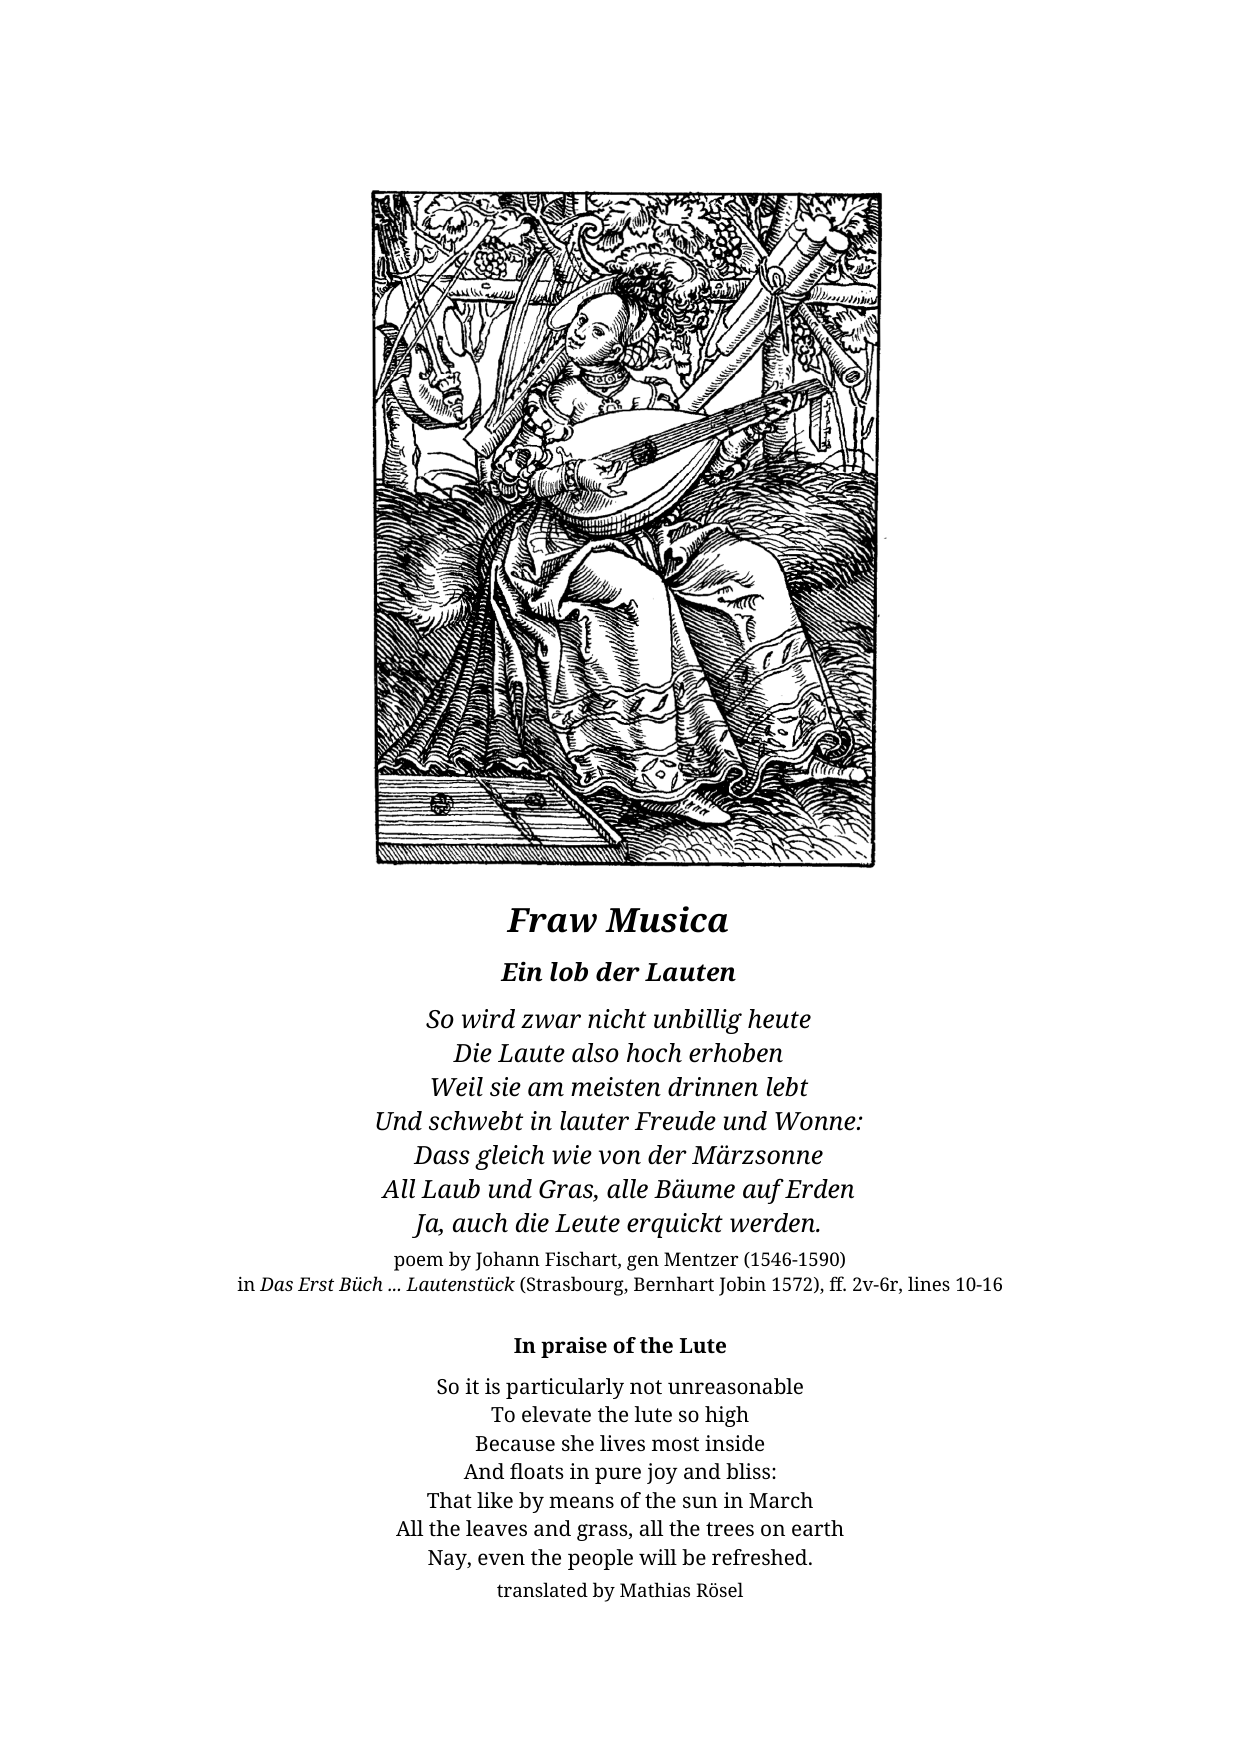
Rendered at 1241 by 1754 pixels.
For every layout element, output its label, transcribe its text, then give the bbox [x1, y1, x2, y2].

text in Das Erst Büch ... Lautenstück (Strasbourg, Bernhart Jobin 1572), ff. 2v-6r, lines 10-16 [118, 1271, 1122, 1297]
text Ein lob der Lauten [118, 955, 1122, 989]
text poem by Johann Fischart, gen Mentzer (1546-1590) [118, 1246, 1122, 1271]
picture [364, 184, 887, 877]
text Ja, auch die Leute erquickt werden. [118, 1206, 1122, 1240]
text All the leaves and grass, all the trees on earth [118, 1514, 1122, 1543]
text And floats in pure joy and bliss: [118, 1457, 1122, 1486]
text In praise of the Lute [118, 1331, 1122, 1359]
text So wird zwar nicht unbillig heute [118, 1001, 1122, 1035]
text Because she lives most inside [118, 1429, 1122, 1457]
text Die Laute also hoch erhoben [118, 1035, 1122, 1069]
text That like by means of the sun in March [118, 1486, 1122, 1514]
text translated by Mathias Rösel [118, 1577, 1122, 1603]
text Und schwebt in lauter Freude und Wonne: [118, 1103, 1122, 1137]
text Weil sie am meisten drinnen lebt [118, 1069, 1122, 1103]
text To elevate the lute so high [118, 1400, 1122, 1429]
text Dass gleich wie von der Märzsonne [118, 1137, 1122, 1172]
text Nay, even the people will be refreshed. [118, 1543, 1122, 1571]
text So it is particularly not unreasonable [118, 1372, 1122, 1400]
text All Laub und Gras, alle Bäume auf Erden [118, 1172, 1122, 1206]
